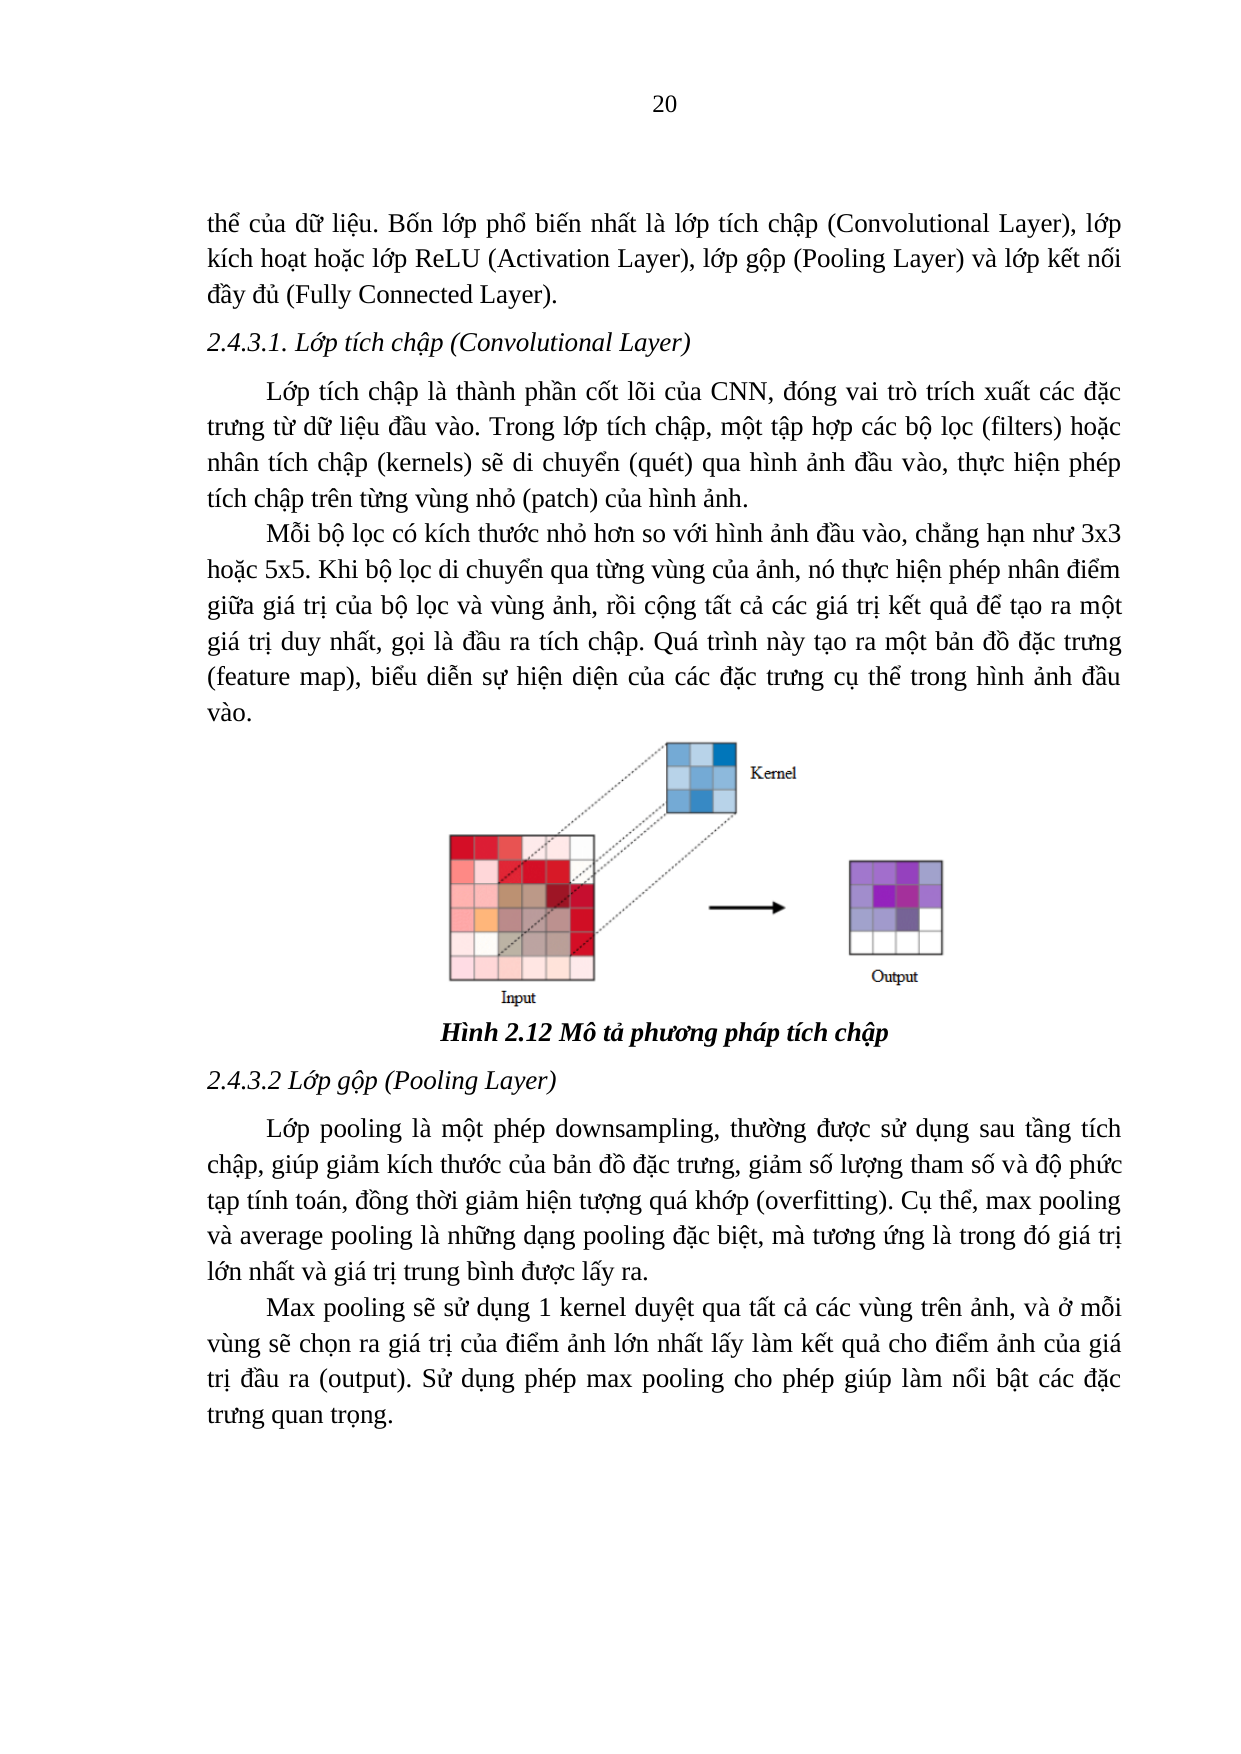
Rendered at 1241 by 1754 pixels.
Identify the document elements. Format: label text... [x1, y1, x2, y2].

text Mỗi bộ lọc có kích thước nhỏ hơn so với hình ảnh đầu vào, chẳng hạn như 3x3 hoặc 5x5. Khi bộ lọc di chuyển qua từng vùng của ảnh, nó thực hiện phép nhân điểm giữa giá trị của bộ lọc và vùng ảnh, rồi cộng tất cả các giá trị kết quả để tạo ra một giá trị duy nhất, gọi là đầu ra tích chập. Quá trình này tạo ra một bản đồ đặc trưng (feature map), biểu diễn sự hiện diện của các đặc trưng cụ thể trong hình ảnh đầu vào. [207, 518, 1122, 727]
text Lớp pooling là một phép downsampling, thường được sử dụng sau tầng tích chập, giúp giảm kích thước của bản đồ đặc trưng, giảm số lượng tham số và độ phức tạp tính toán, đồng thời giảm hiện tượng quá khớp (overfitting). Cụ thể, max pooling và average pooling là những dạng pooling đặc biệt, mà tương ứng là trong đó giá trị lớn nhất và giá trị trung bình được lấy ra. [207, 1112, 1122, 1286]
text Max pooling sẽ sử dụng 1 kernel duyệt qua tất cả các vùng trên ảnh, và ở mỗi vùng sẽ chọn ra giá trị của điểm ảnh lớn nhất lấy làm kết quả cho điểm ảnh của giá trị đầu ra (output). Sử dụng phép max pooling cho phép giúp làm nổi bật các đặc trưng quan trọng. [207, 1291, 1122, 1429]
picture [437, 732, 951, 1012]
subtitle 2.4.3.1. Lớp tích chập (Convolutional Layer) [207, 326, 1122, 358]
text Hình 2.12 Mô tả phương pháp tích chập [207, 1016, 1122, 1047]
subtitle 2.4.3.2 Lớp gộp (Pooling Layer) [207, 1064, 1122, 1095]
text Lớp tích chập là thành phần cốt lõi của CNN, đóng vai trò trích xuất các đặc trưng từ dữ liệu đầu vào. Trong lớp tích chập, một tập hợp các bộ lọc (filters) hoặc nhân tích chập (kernels) sẽ di chuyển (quét) qua hình ảnh đầu vào, thực hiện phép tích chập trên từng vùng nhỏ (patch) của hình ảnh. [207, 375, 1122, 513]
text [207, 207, 1122, 309]
